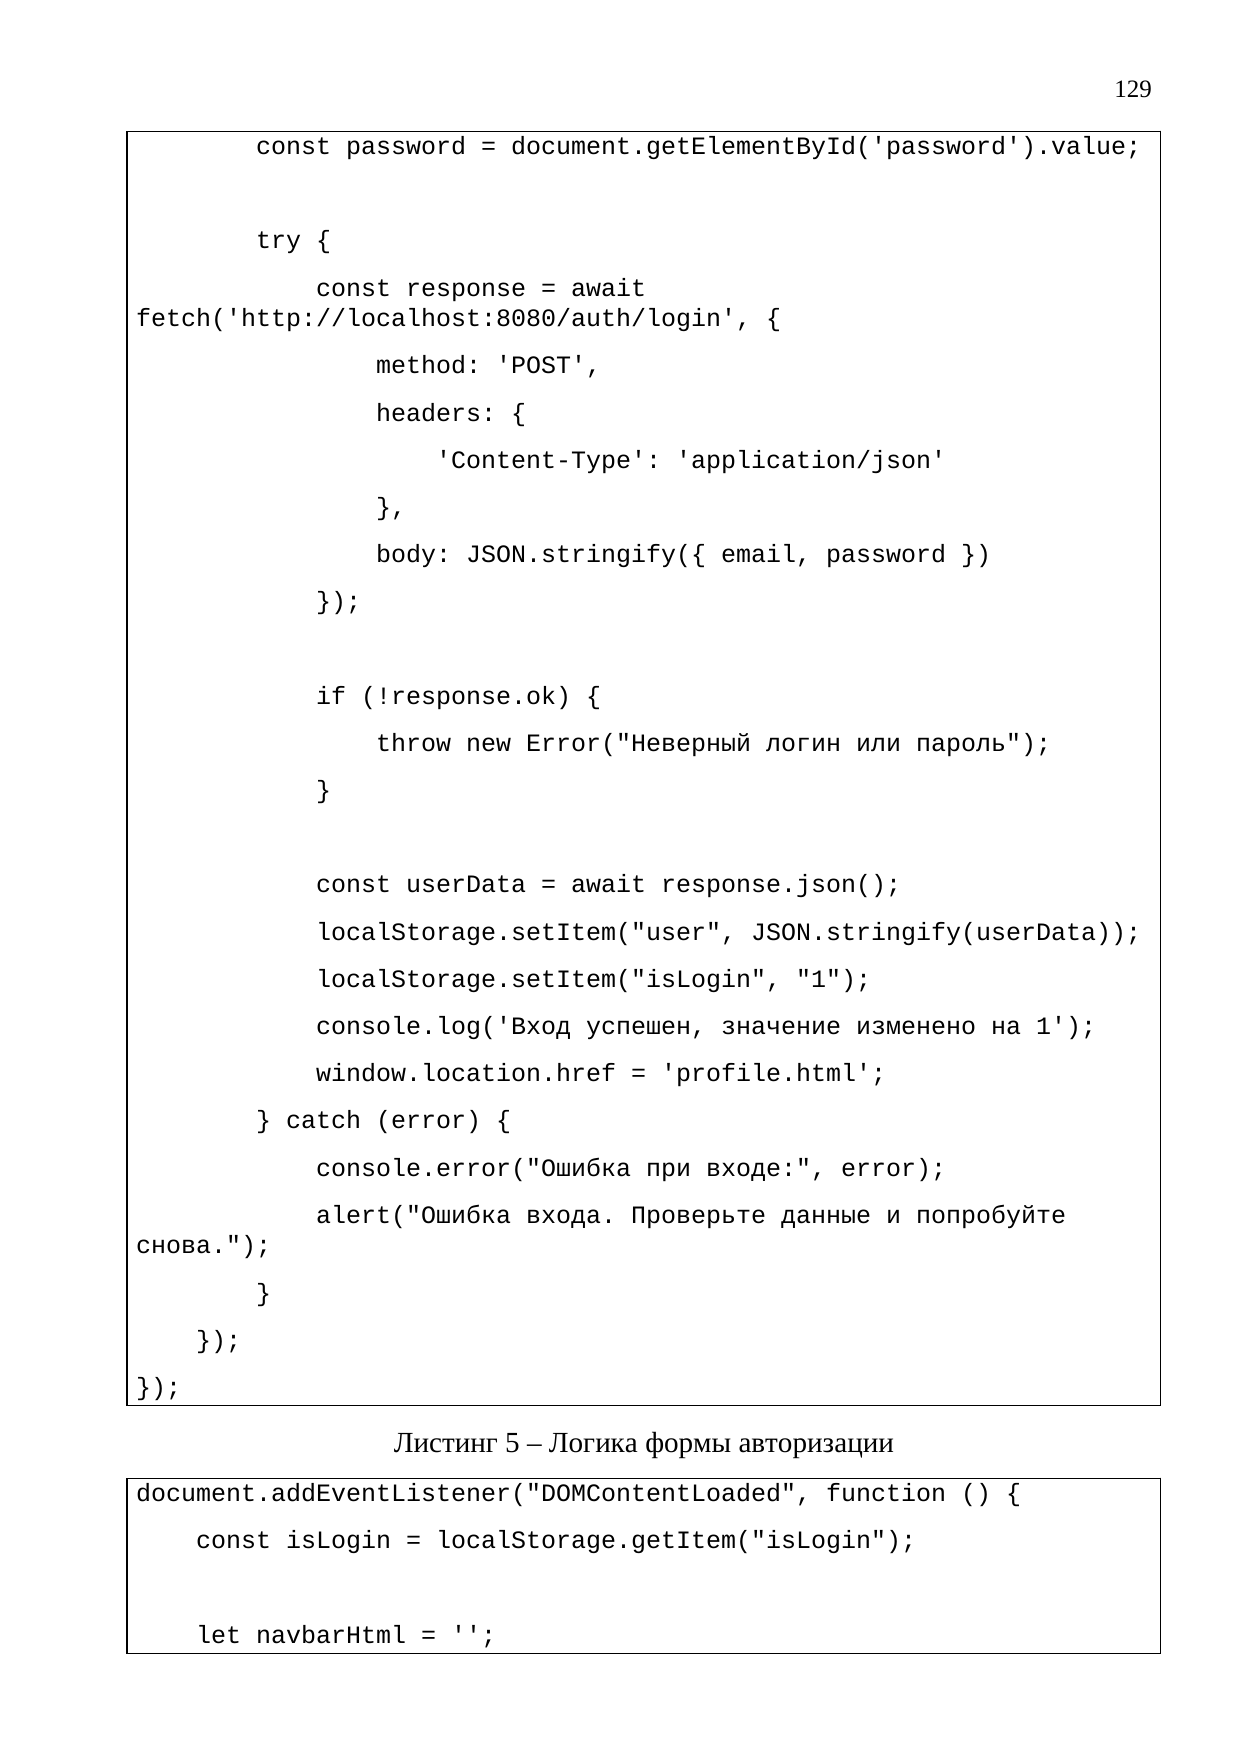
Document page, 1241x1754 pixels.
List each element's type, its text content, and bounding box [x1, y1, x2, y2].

text }, [128, 491, 1160, 523]
text if (!response.ok) { [128, 680, 1160, 712]
text } [128, 774, 1160, 806]
text }); [128, 586, 1160, 617]
text localStorage.setItem("isLogin", "1"); [128, 963, 1160, 995]
text 'Content-Type': 'application/json' [128, 444, 1160, 476]
text window.location.href = 'profile.html'; [128, 1058, 1160, 1089]
text } [128, 1277, 1160, 1308]
text throw new Error("Неверный логин или пароль"); [128, 727, 1160, 759]
text Листинг 5 – Логика формы авторизации [136, 1425, 1152, 1458]
text }); [128, 1371, 1160, 1405]
text document.addEventListener("DOMContentLoaded", function () { [128, 1479, 1160, 1509]
text try { [128, 225, 1160, 256]
text localStorage.setItem("user", JSON.stringify(userData)); [128, 916, 1160, 948]
text } catch (error) { [128, 1105, 1160, 1136]
text const password = document.getElementById('password').value; [128, 132, 1160, 162]
text let navbarHtml = ''; [128, 1619, 1160, 1653]
text const response = await fetch('http://localhost:8080/auth/login', { [128, 272, 1160, 334]
text headers: { [128, 397, 1160, 428]
text body: JSON.stringify({ email, password }) [128, 539, 1160, 570]
text }); [128, 1324, 1160, 1356]
text alert("Ошибка входа. Проверьте данные и попробуйте снова."); [128, 1199, 1160, 1261]
text console.error("Ошибка при входе:", error); [128, 1152, 1160, 1183]
text const isLogin = localStorage.getItem("isLogin"); [128, 1525, 1160, 1556]
text method: 'POST', [128, 350, 1160, 381]
text const userData = await response.json(); [128, 869, 1160, 900]
text console.log('Вход успешен, значение изменено на 1'); [128, 1011, 1160, 1042]
